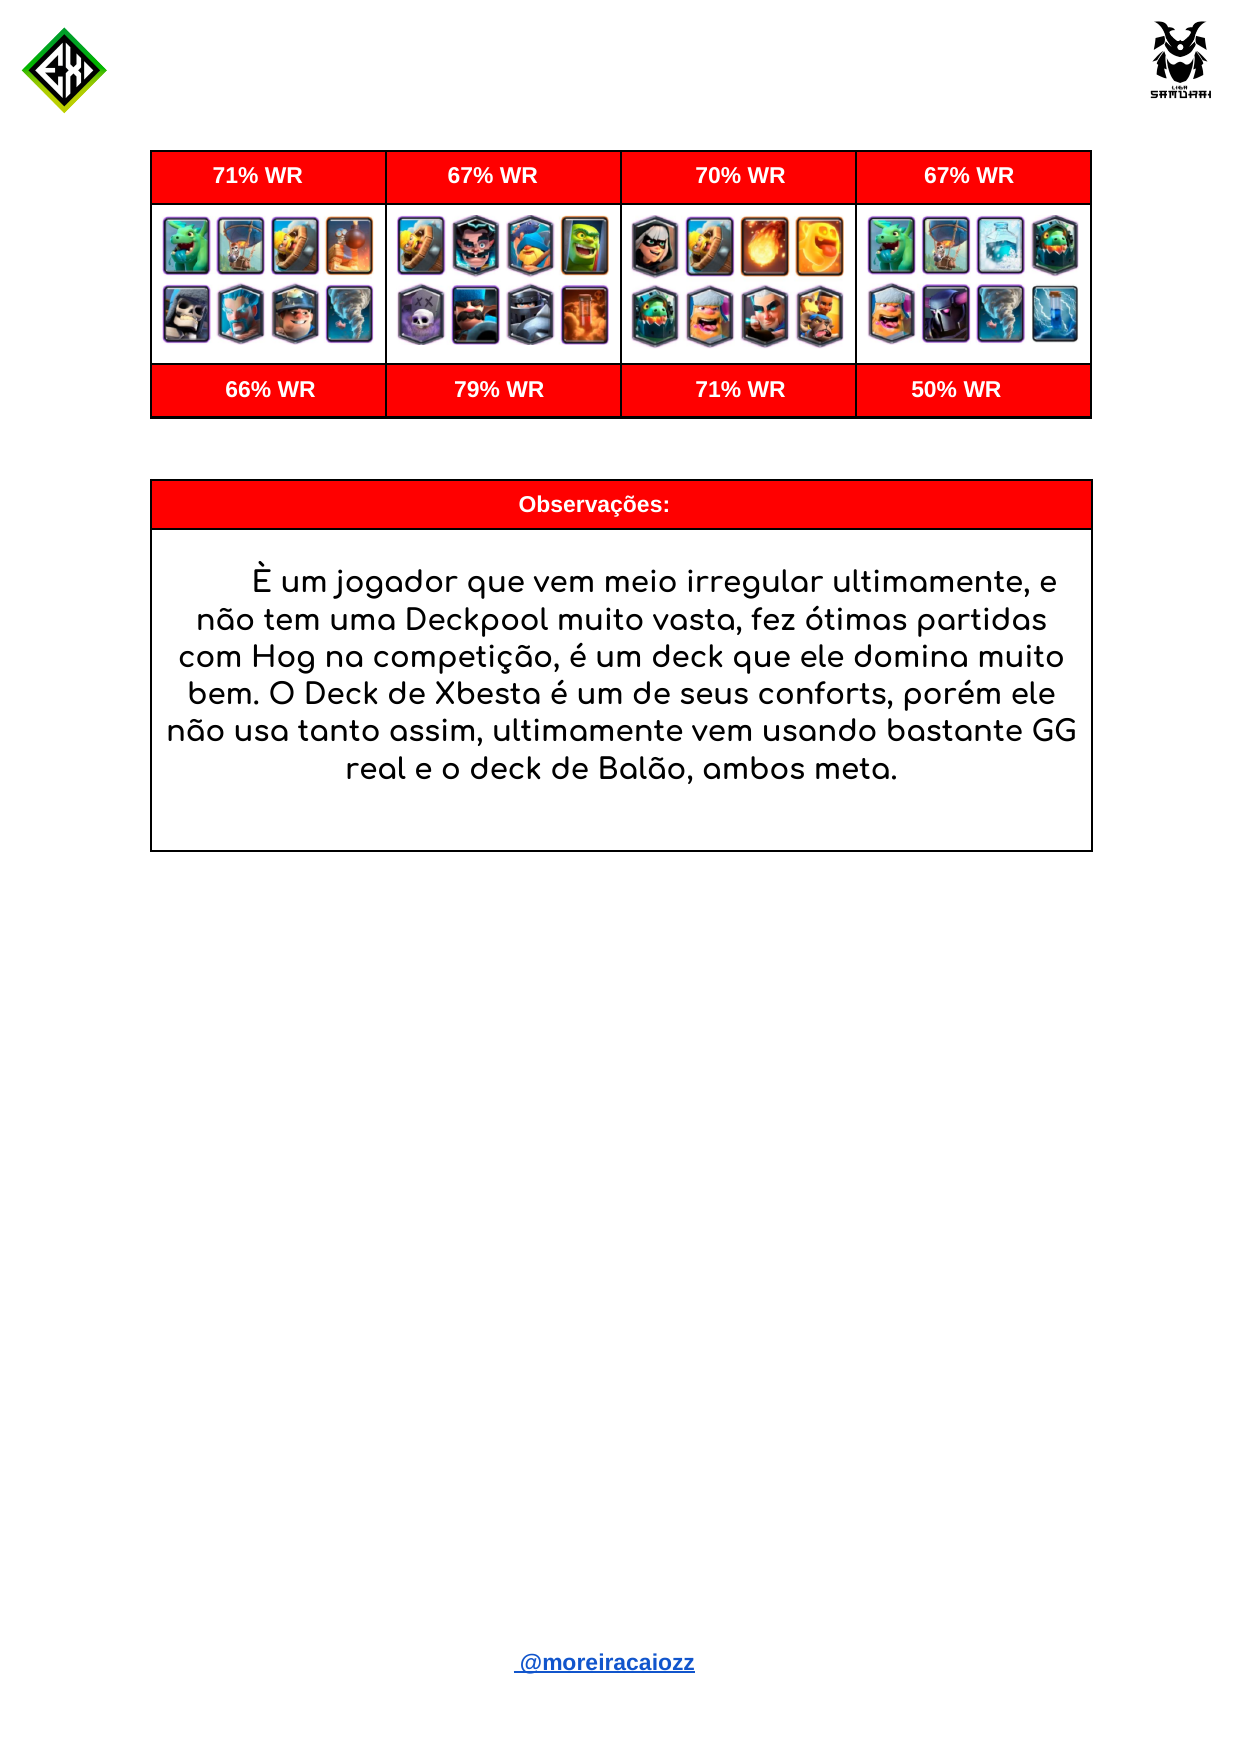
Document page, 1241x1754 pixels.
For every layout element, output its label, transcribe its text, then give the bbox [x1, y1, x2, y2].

table_cell [622, 205, 855, 363]
picture [14, 18, 111, 116]
table_cell 50% WR [857, 365, 1090, 416]
table_cell [857, 205, 1090, 363]
table_cell 79% WR [387, 365, 620, 416]
table_cell 67% WR [387, 152, 620, 203]
table_cell [152, 205, 385, 363]
picture [396, 215, 609, 345]
table_cell 70% WR [622, 152, 855, 203]
picture [161, 215, 374, 345]
table_cell 71% WR [152, 152, 385, 203]
table_cell 67% WR [857, 152, 1090, 203]
table_header Observações: [152, 481, 1091, 528]
table_cell È um jogador que vem meio irregular ultimamente, e não tem uma Deckpool muito vasta, fez ótimas partidas com Hog na competição, é um deck que ele domina muito bem. O Deck de Xbesta é um de seus conforts, porém ele não usa tanto assim, ultimamente vem usando bastante GG real e o deck de Balão, ambos meta. [152, 530, 1091, 850]
picture [631, 215, 844, 349]
table_cell [387, 205, 620, 363]
picture [1126, 18, 1224, 113]
picture [866, 215, 1079, 345]
table_cell 66% WR [152, 365, 385, 416]
table_cell 71% WR [622, 365, 855, 416]
